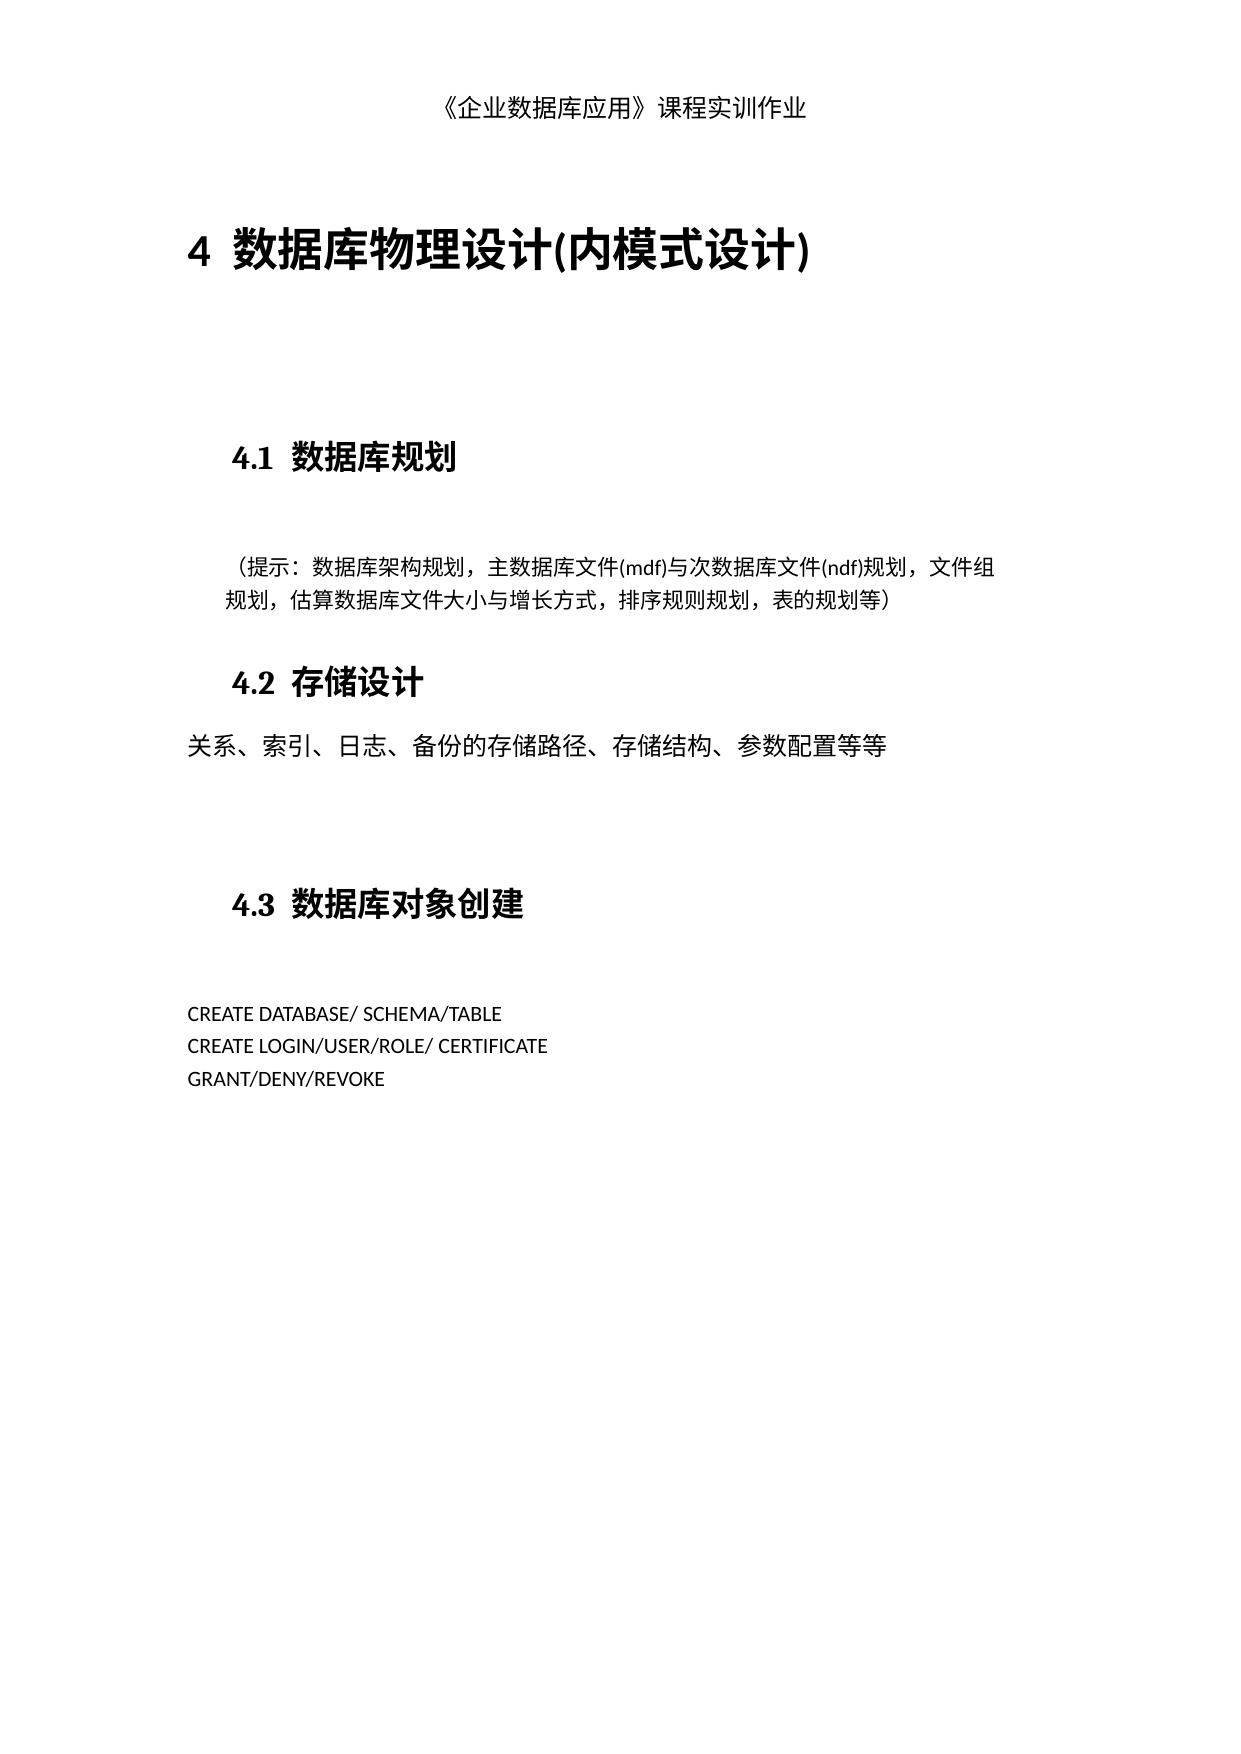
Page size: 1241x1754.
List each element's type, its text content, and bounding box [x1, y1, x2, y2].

text 关系、索引、日志、备份的存储路径、存储结构、参数配置等等 [187, 712, 1053, 777]
text GRANT/DENY/REVOKE [187, 1062, 1053, 1094]
text 规划，估算数据库文件大小与增长方式，排序规则规划，表的规划等） [225, 582, 1053, 615]
text CREATE LOGIN/USER/ROLE/ CERTIFICATE [187, 1029, 1053, 1062]
text CREATE DATABASE/ SCHEMA/TABLE [187, 997, 1053, 1029]
subtitle 数据库对象创建 [232, 869, 1053, 934]
text （提示：数据库架构规划，主数据库文件(mdf)与次数据库文件(ndf)规划，文件组 [225, 550, 1053, 582]
subtitle 数据库规划 [232, 423, 1053, 488]
list 存储设计 [232, 647, 1053, 712]
subtitle 数据库物理设计(内模式设计) [187, 197, 1053, 295]
